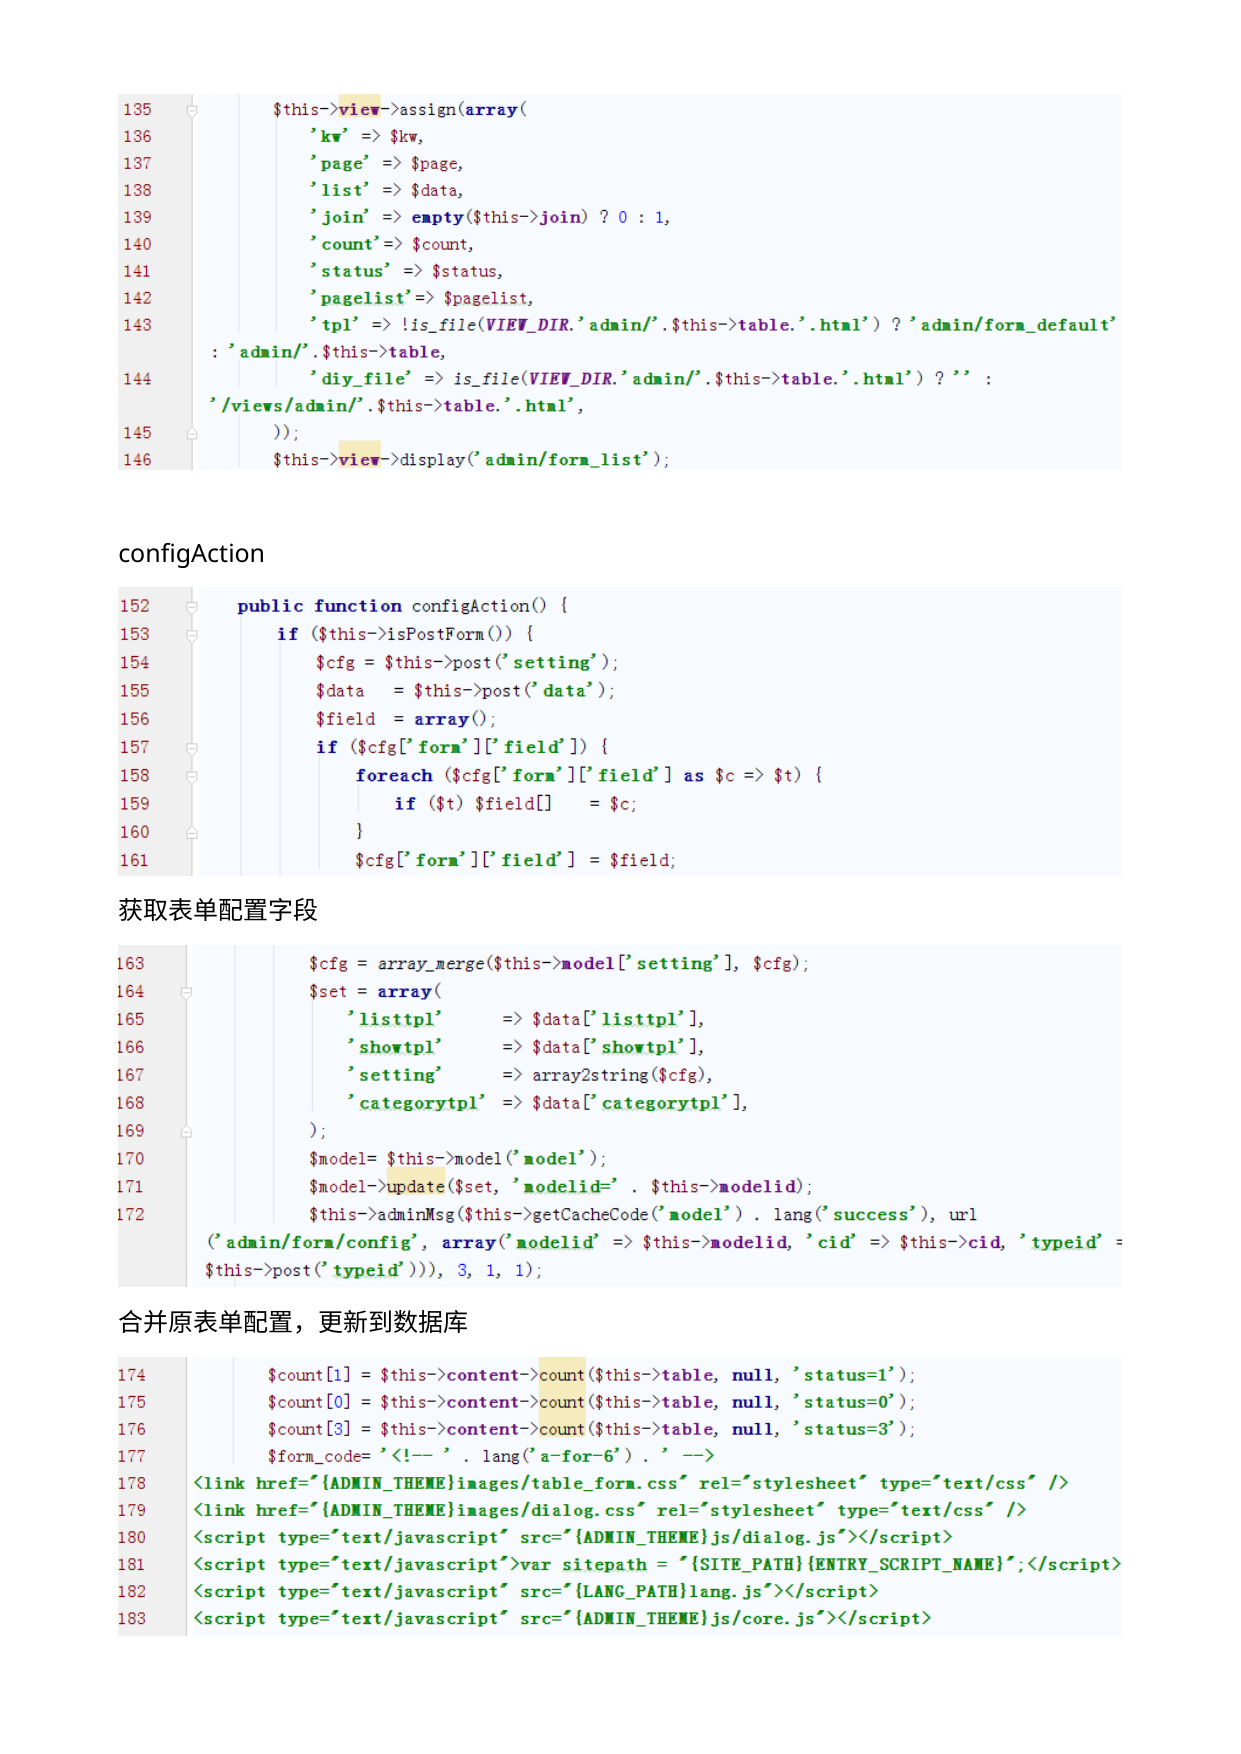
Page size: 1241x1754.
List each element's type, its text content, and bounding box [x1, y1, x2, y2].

text configAction [118, 536, 1122, 570]
text 获取表单配置字段 [118, 891, 1122, 927]
picture [118, 1357, 1123, 1636]
picture [118, 94, 1123, 470]
text 合并原表单配置，更新到数据库 [118, 1303, 1122, 1339]
picture [118, 945, 1123, 1287]
picture [118, 587, 1123, 876]
